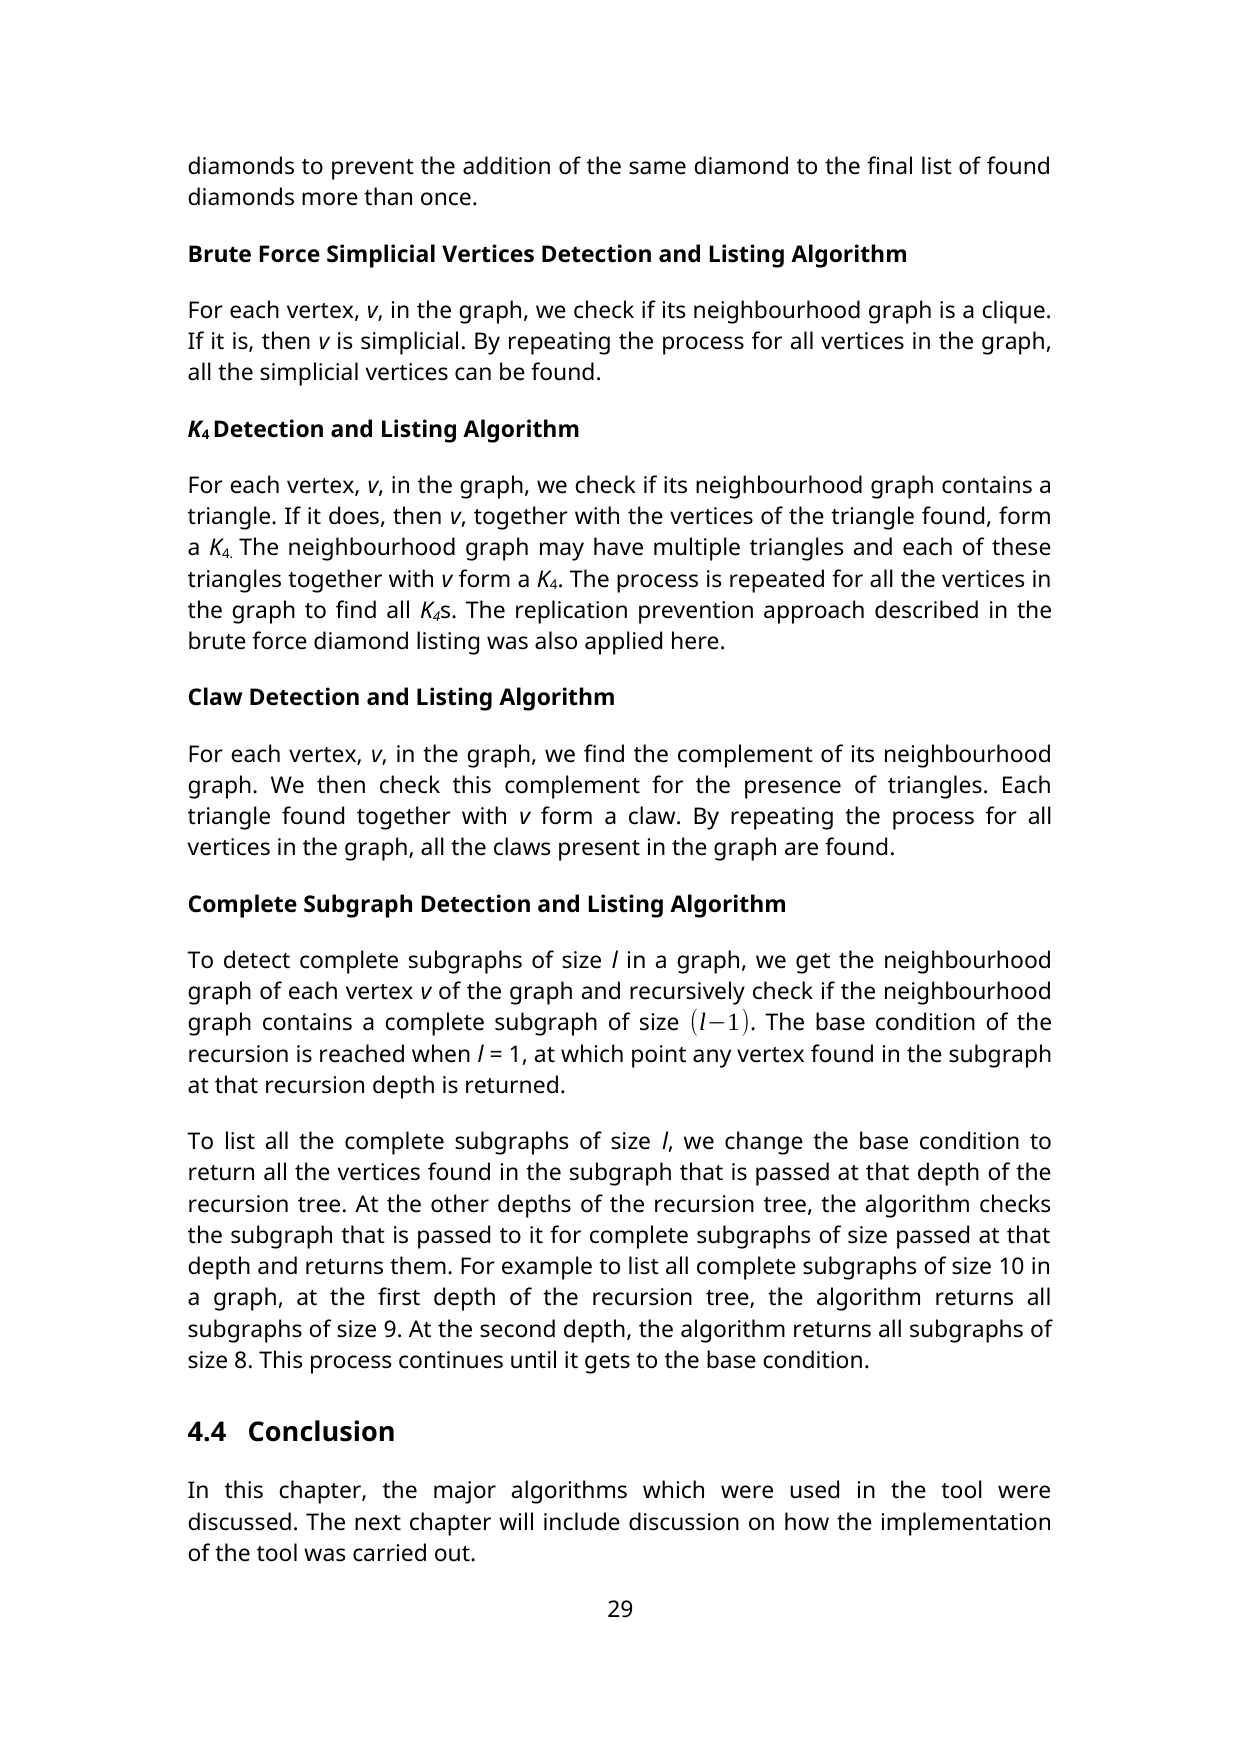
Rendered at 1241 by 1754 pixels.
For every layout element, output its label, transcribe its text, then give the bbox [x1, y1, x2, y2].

text For each vertex, v, in the graph, we check if its neighbourhood graph is a clique. If it is, then v is simplicial. By repeating the process for all vertices in the graph, all the simplicial vertices can be found. [187, 294, 1053, 387]
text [187, 150, 1053, 212]
text To list all the complete subgraphs of size l, we change the base condition to return all the vertices found in the subgraph that is passed at that depth of the recursion tree. At the other depths of the recursion tree, the algorithm checks the subgraph that is passed to it for complete subgraphs of size passed at that depth and returns them. For example to list all complete subgraphs of size 10 in a graph, at the first depth of the recursion tree, the algorithm returns all subgraphs of size 9. At the second depth, the algorithm returns all subgraphs of size 8. This process continues until it gets to the base condition. [187, 1125, 1053, 1375]
text To detect complete subgraphs of size l in a graph, we get the neighbourhood graph of each vertex v of the graph and recursively check if the neighbourhood graph contains a complete subgraph of size . The base condition of the recursion is reached when l = 1, at which point any vertex found in the subgraph at that recursion depth is returned. [187, 944, 1053, 1100]
subtitle Conclusion [187, 1412, 1053, 1449]
text K4 Detection and Listing Algorithm [187, 412, 1053, 444]
text Complete Subgraph Detection and Listing Algorithm [187, 887, 1053, 919]
text For each vertex, v, in the graph, we check if its neighbourhood graph contains a triangle. If it does, then v, together with the vertices of the triangle found, form a K4. The neighbourhood graph may have multiple triangles and each of these triangles together with v form a K4. The process is repeated for all the vertices in the graph to find all K4s. The replication prevention approach described in the brute force diamond listing was also applied here. [187, 469, 1053, 656]
text In this chapter, the major algorithms which were used in the tool were discussed. The next chapter will include discussion on how the implementation of the tool was carried out. [187, 1474, 1053, 1568]
text Claw Detection and Listing Algorithm [187, 681, 1053, 712]
text Brute Force Simplicial Vertices Detection and Listing Algorithm [187, 237, 1053, 269]
text For each vertex, v, in the graph, we find the complement of its neighbourhood graph. We then check this complement for the presence of triangles. Each triangle found together with v form a claw. By repeating the process for all vertices in the graph, all the claws present in the graph are found. [187, 737, 1053, 862]
